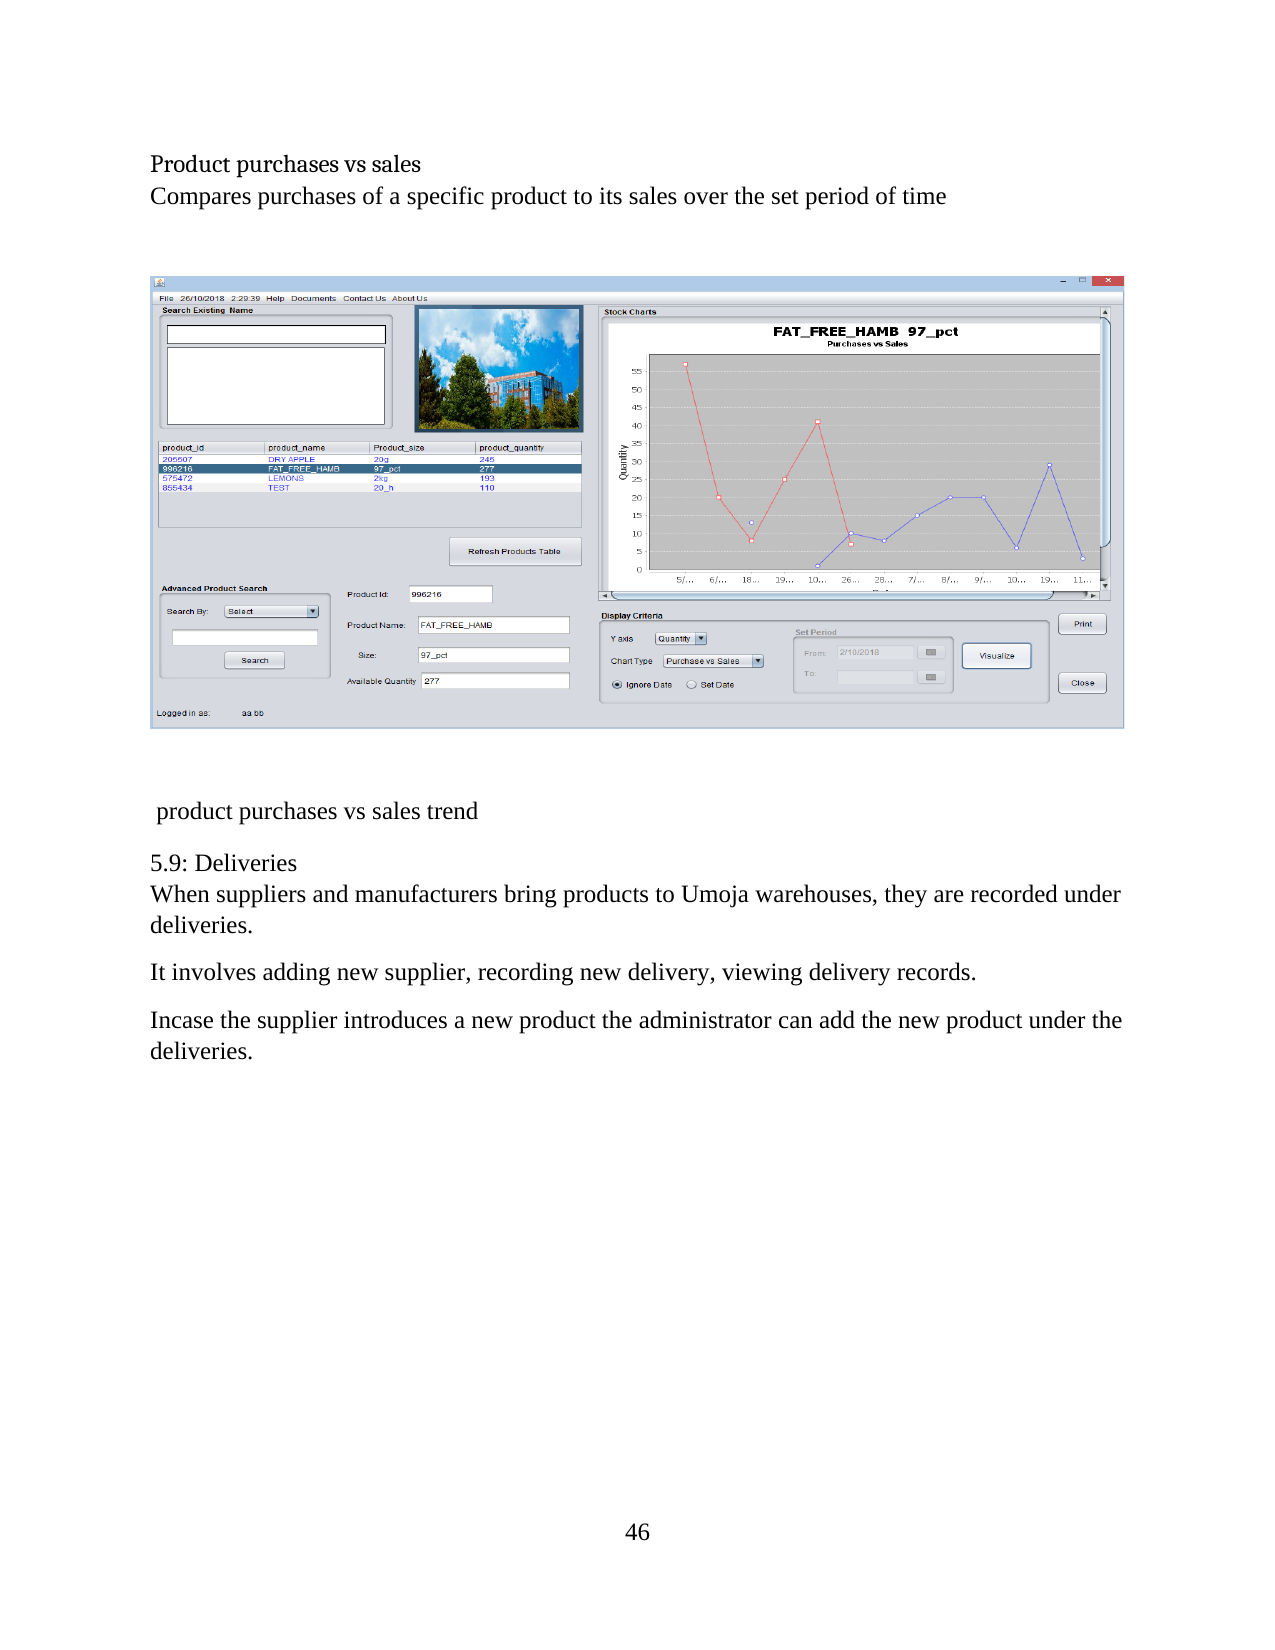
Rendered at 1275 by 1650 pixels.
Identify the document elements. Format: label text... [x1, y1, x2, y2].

subtitle Product purchases vs sales [150, 150, 1125, 179]
text product purchases vs sales trend [150, 796, 1125, 824]
text Incase the supplier introduces a new product the administrator can add the new product under the deliveries. [150, 1005, 1125, 1065]
text It involves adding new supplier, recording new delivery, viewing delivery records. [150, 957, 1125, 986]
text When suppliers and manufacturers bring products to Umoja warehouses, they are recorded under deliveries. [150, 879, 1125, 938]
text Compares purchases of a specific product to its sales over the set period of time [150, 181, 1125, 210]
picture [150, 276, 1125, 729]
subtitle 5.9: Deliveries [150, 848, 1125, 876]
